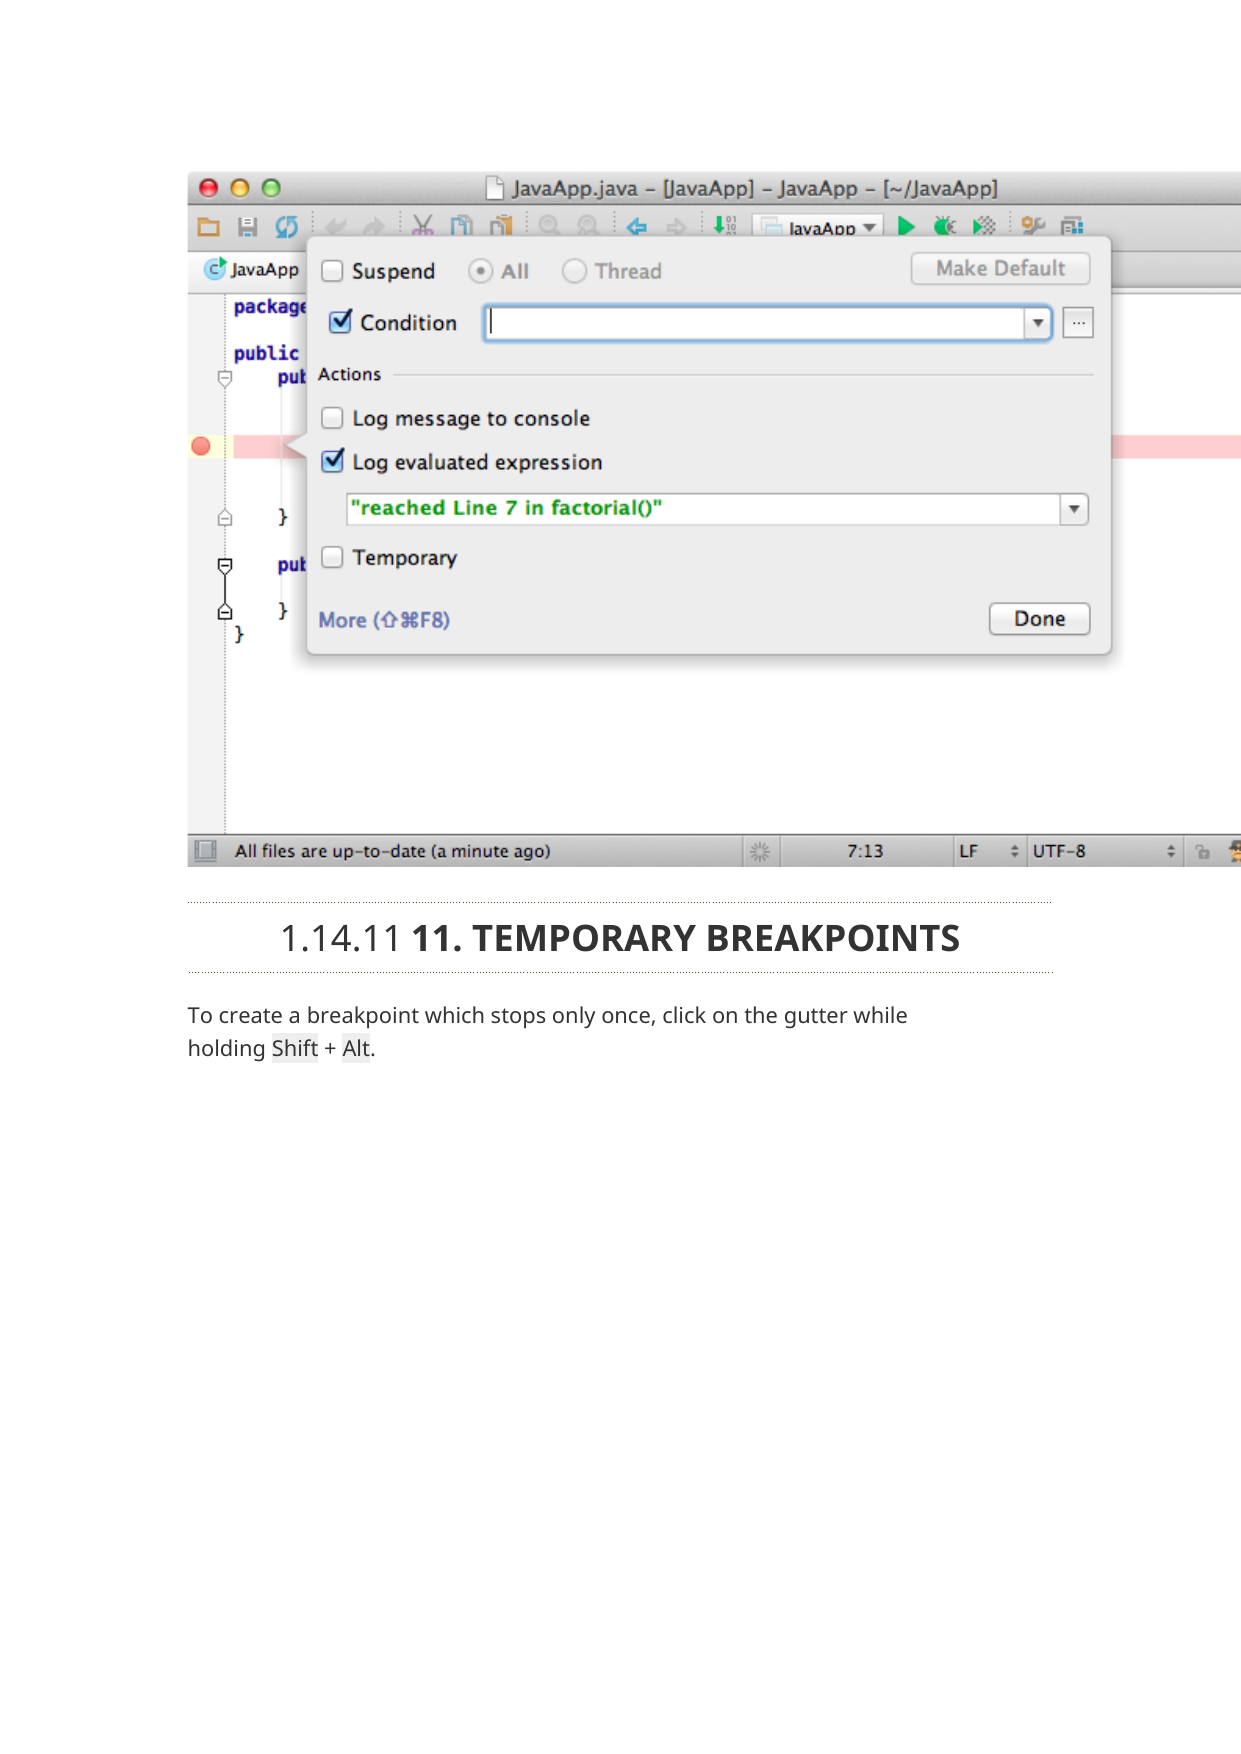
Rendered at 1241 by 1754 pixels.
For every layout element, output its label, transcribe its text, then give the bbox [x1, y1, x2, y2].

text To create a breakpoint which stops only once, click on the gutter while holding Shift + Alt. [187, 999, 1053, 1064]
subtitle 11. Temporary breakpoints [187, 902, 1053, 973]
picture [187, 171, 1241, 867]
